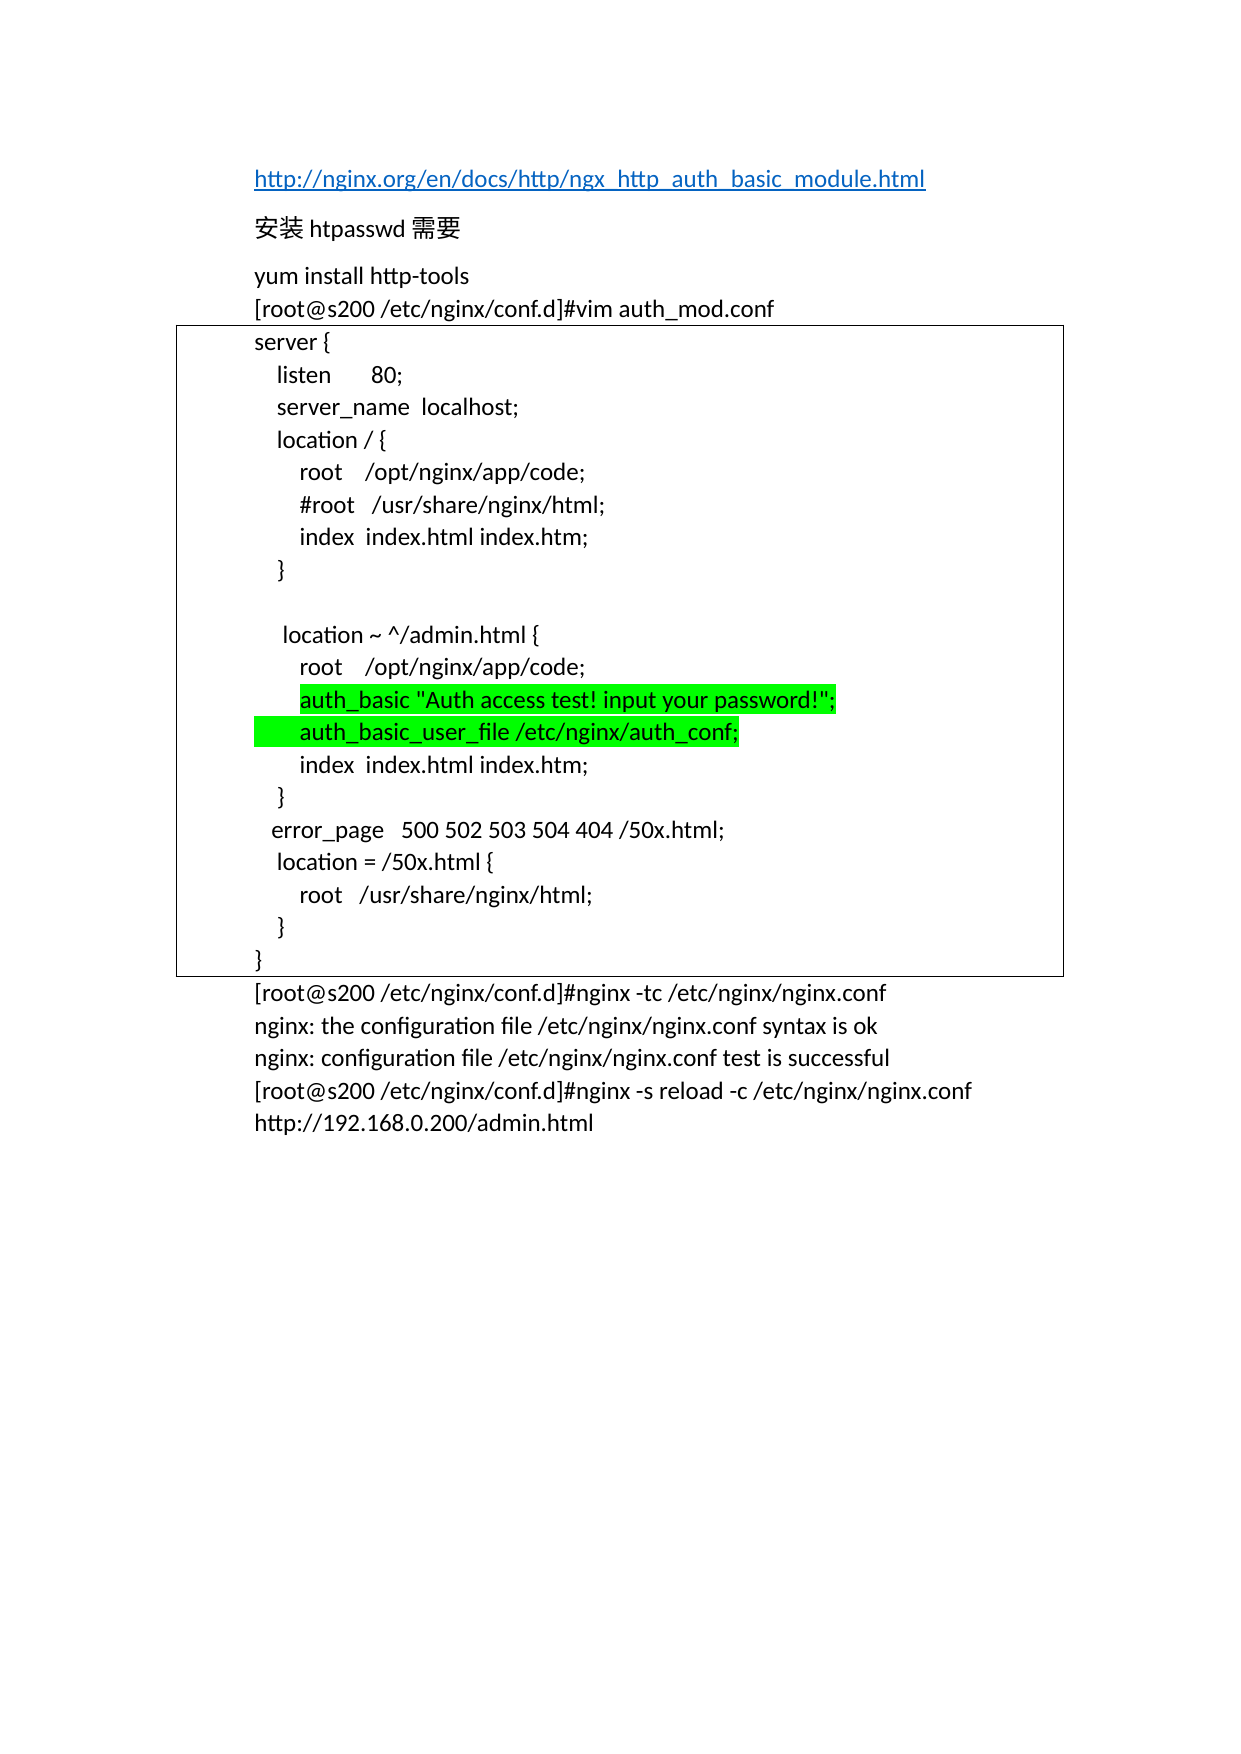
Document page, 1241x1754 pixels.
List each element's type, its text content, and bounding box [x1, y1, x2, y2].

text [root@s200 /etc/nginx/conf.d]#nginx -s reload -c /etc/nginx/nginx.conf [187, 1074, 1053, 1107]
text nginx: configuration file /etc/nginx/nginx.conf test is successful [187, 1042, 1053, 1074]
text [root@s200 /etc/nginx/conf.d]#vim auth_mod.conf [187, 292, 1053, 324]
text http://192.168.0.200/admin.html [187, 1107, 1053, 1139]
text 安装htpasswd需要 [187, 194, 1053, 259]
text [root@s200 /etc/nginx/conf.d]#nginx -tc /etc/nginx/nginx.conf [187, 977, 1053, 1009]
text nginx: the configuration file /etc/nginx/nginx.conf syntax is ok [187, 1009, 1053, 1042]
table_header server { listen 80; server_name localhost; location / { root /opt/nginx/app/code; #root /usr/share/nginx/html; index index.html index.htm; } location ~ ^/admin.html { root /opt/nginx/app/code; auth_basic "Auth access test! input your password!"; auth_basic_user_file /etc/nginx/auth_conf; index index.html index.htm; } error_page 500 502 503 504 404 /50x.html; location = /50x.html { root /usr/share/nginx/html; } } [177, 326, 1063, 976]
text http://nginx.org/en/docs/http/ngx_http_auth_basic_module.html [187, 162, 1053, 194]
text yum install http-tools [187, 259, 1053, 292]
